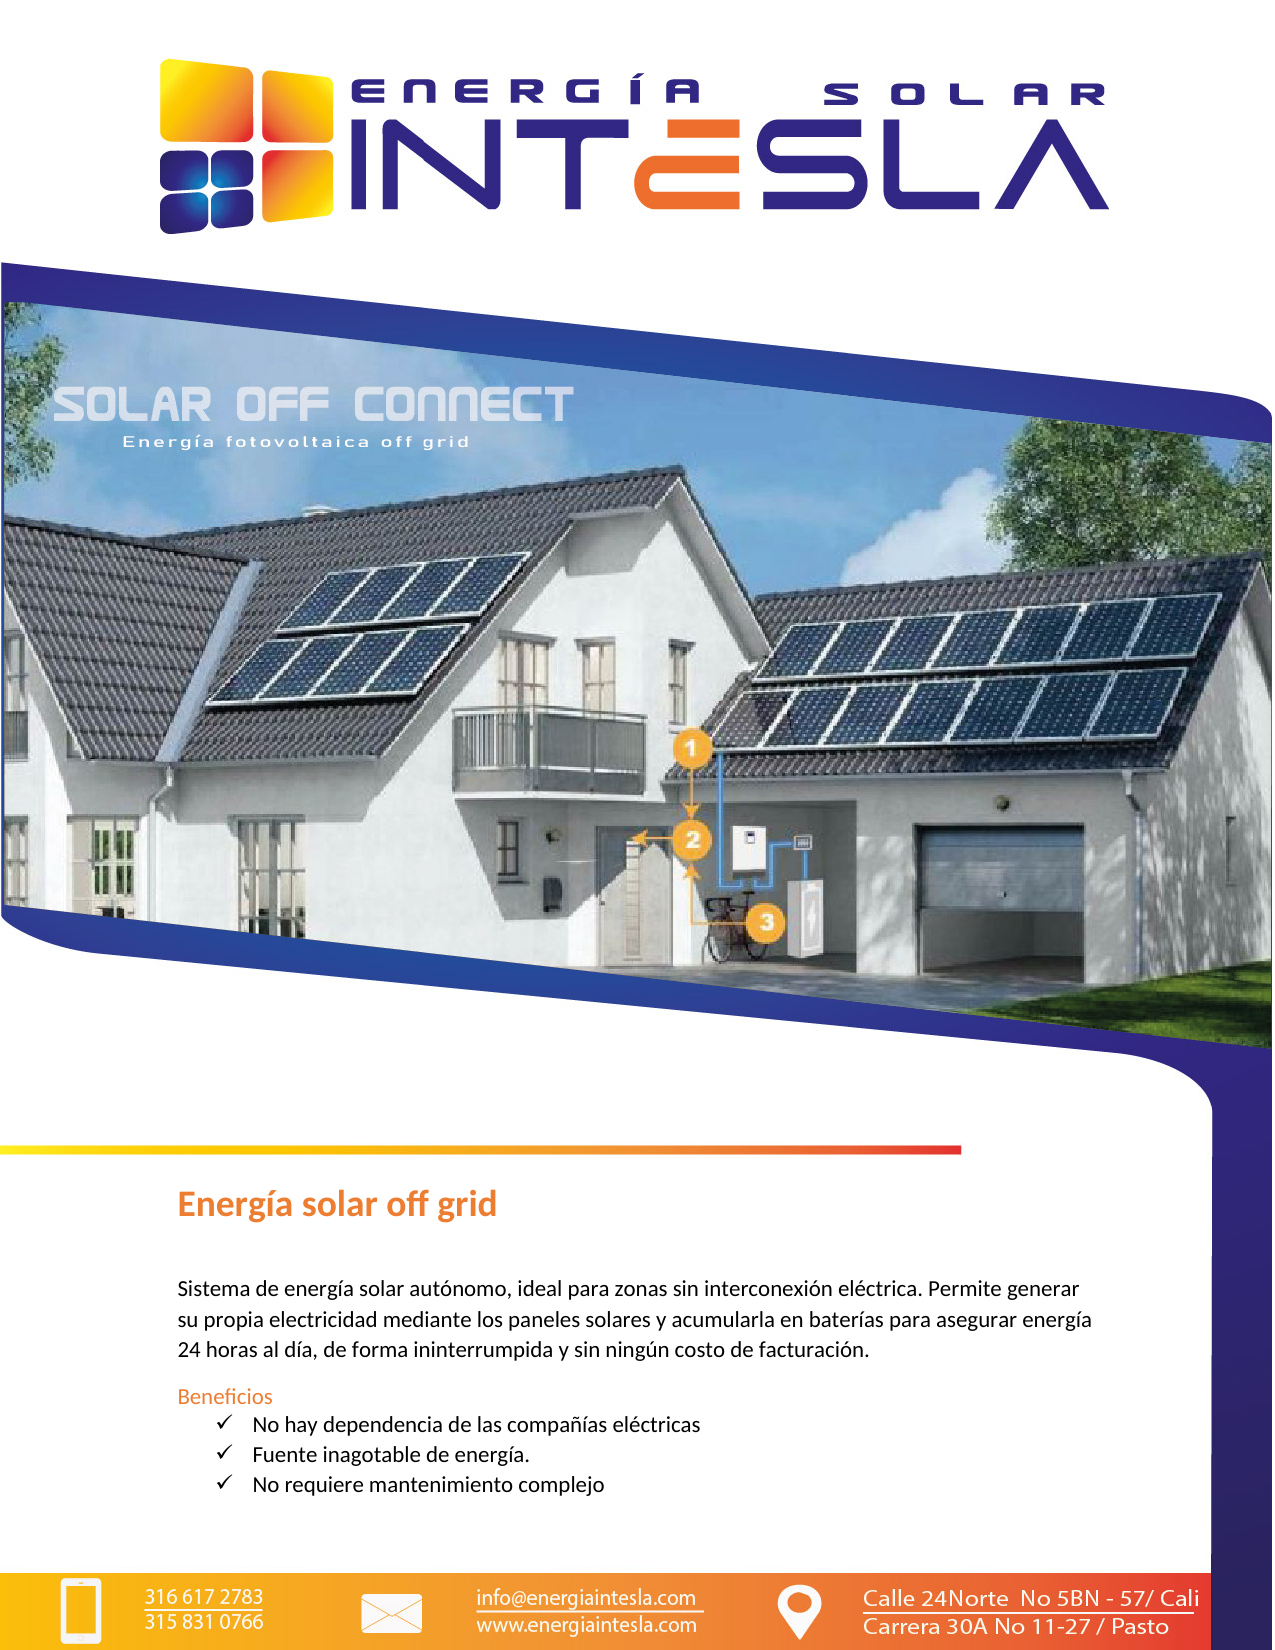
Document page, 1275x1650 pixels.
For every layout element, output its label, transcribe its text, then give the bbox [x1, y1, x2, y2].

text Energía solar off grid [177, 1180, 1098, 1226]
text Sistema de energía solar autónomo, ideal para zonas sin interconexión eléctrica. Permite generar su propia electricidad mediante los paneles solares y acumularla en baterías para asegurar energía 24 horas al día, de forma ininterrumpida y sin ningún costo de facturación. [177, 1274, 1098, 1363]
text Beneficios [177, 1382, 1098, 1410]
list No hay dependencia de las compañías eléctricas [215, 1410, 1098, 1438]
list No requiere mantenimiento complejo [215, 1470, 1098, 1498]
list Fuente inagotable de energía. [215, 1440, 1098, 1468]
picture [0, 8, 1272, 1650]
